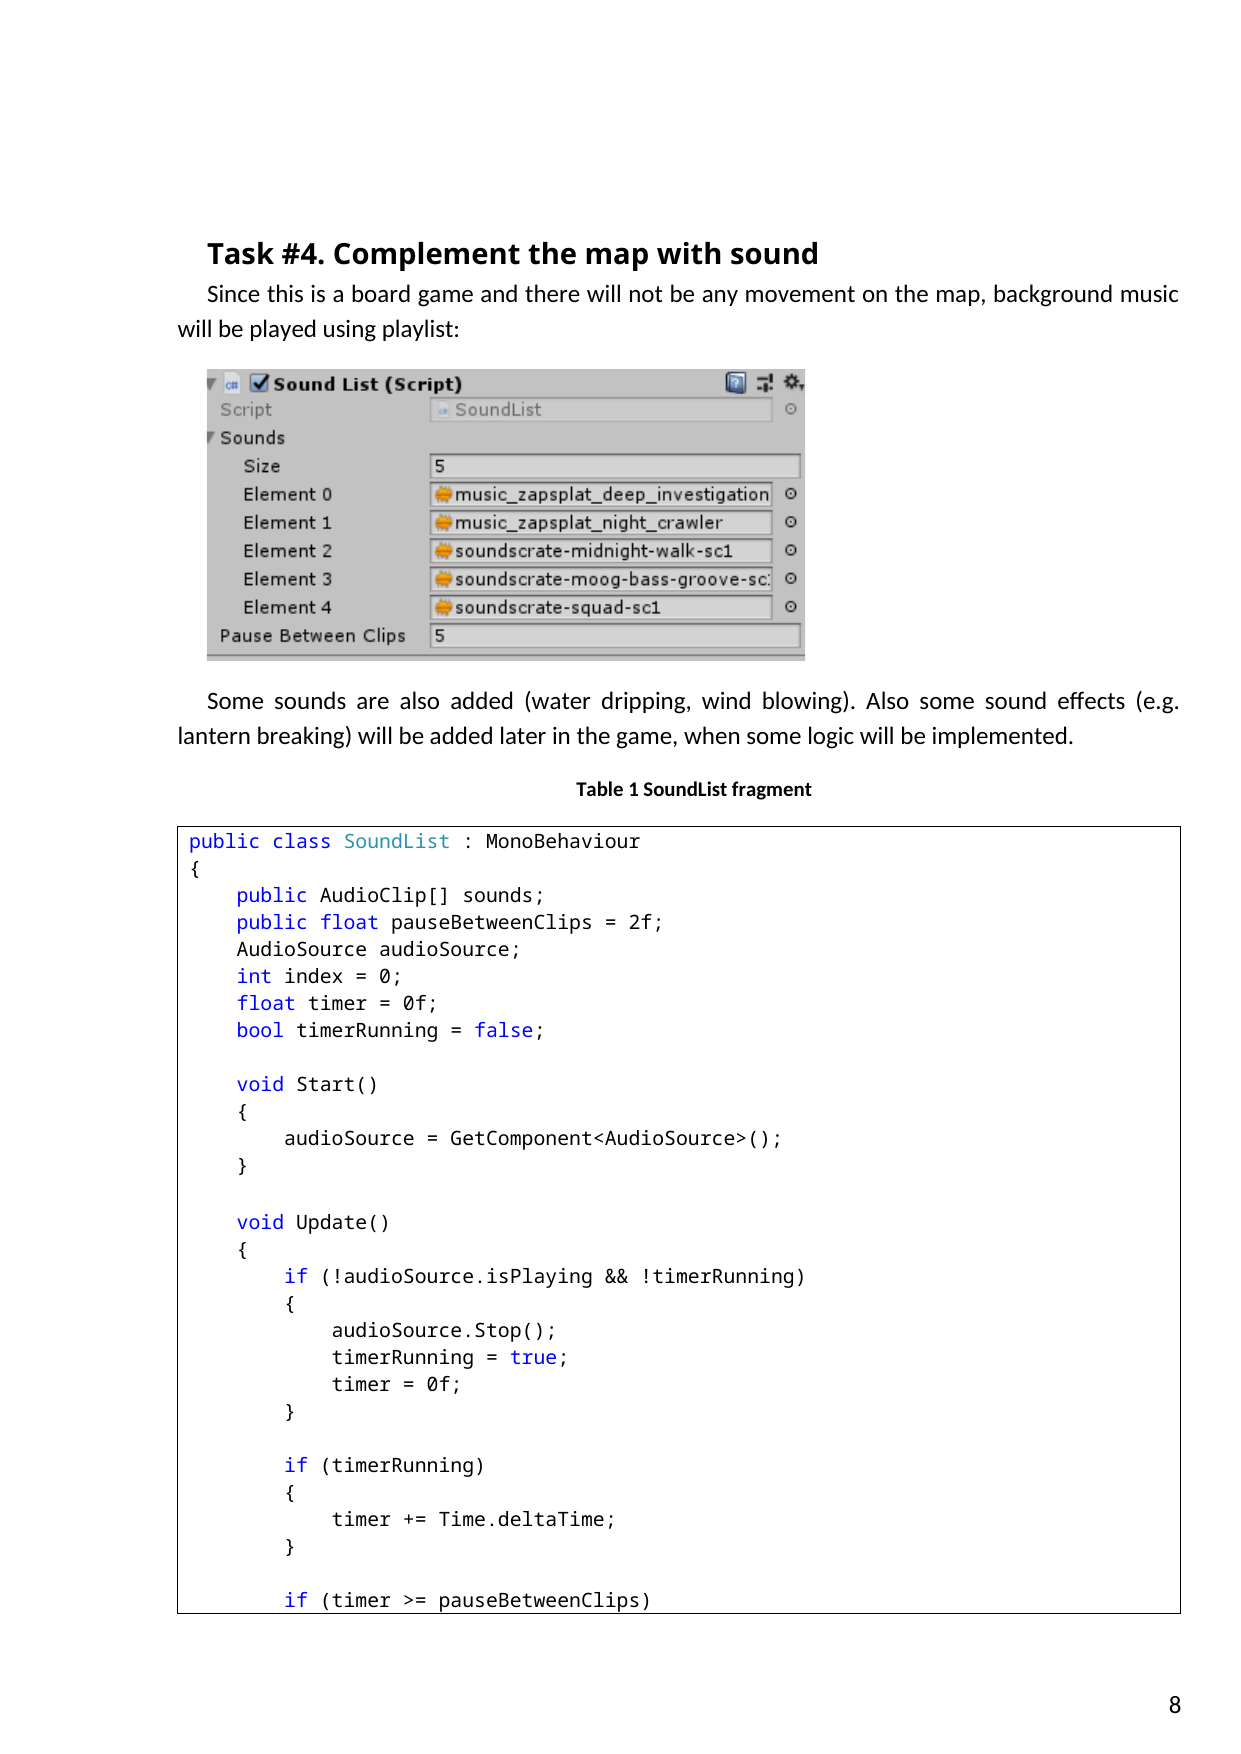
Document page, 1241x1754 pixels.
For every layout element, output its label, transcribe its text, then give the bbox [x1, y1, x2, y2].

subtitle Task #4. Complement the map with sound [177, 233, 1181, 273]
text Some sounds are also added (water dripping, wind blowing). Also some sound effects (e.g. lantern breaking) will be added later in the game, when some logic will be implemented. [177, 685, 1181, 751]
text Table 1 SoundList fragment [177, 776, 1181, 802]
picture [206, 369, 806, 661]
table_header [178, 827, 1180, 1613]
text Since this is a board game and there will not be any movement on the map, background music will be played using playlist: [177, 279, 1181, 344]
